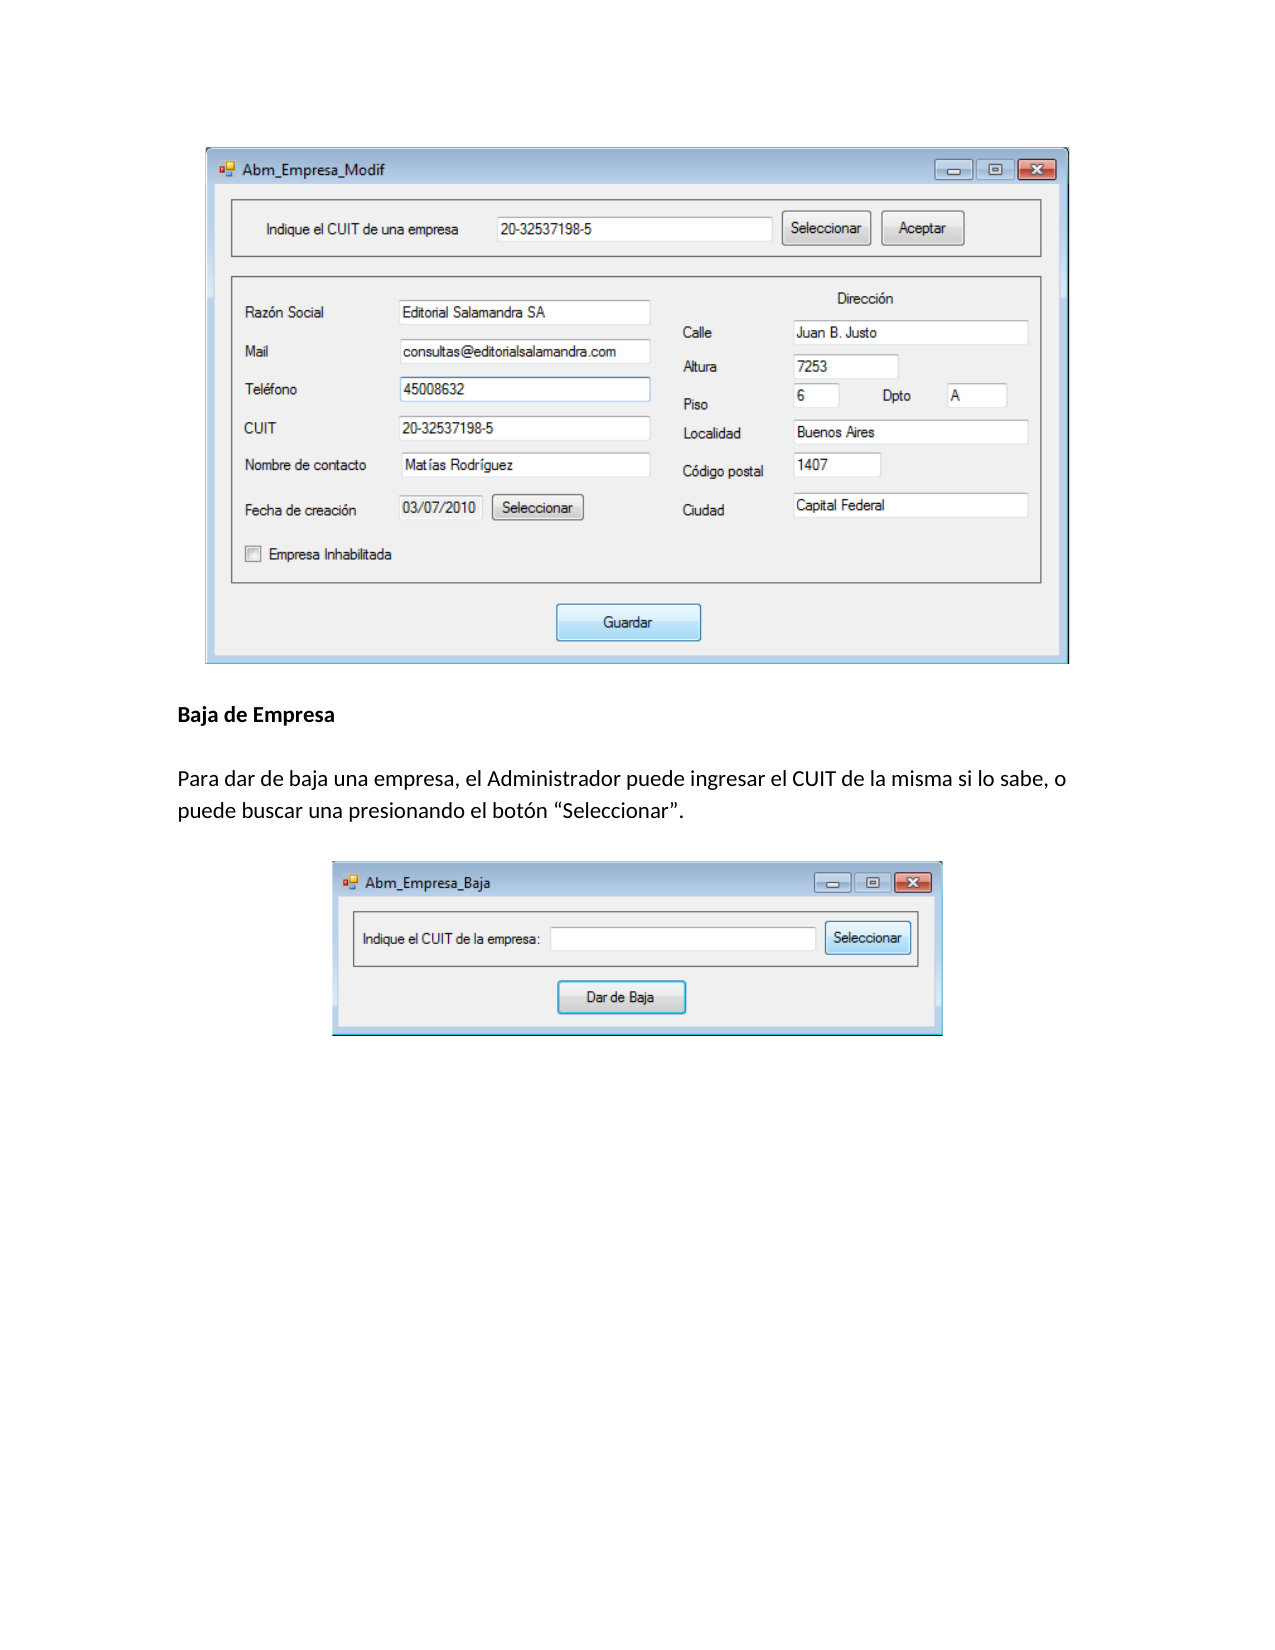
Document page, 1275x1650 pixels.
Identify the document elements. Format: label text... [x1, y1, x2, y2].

picture [205, 147, 1070, 664]
text Para dar de baja una empresa, el Administrador puede ingresar el CUIT de la misma si lo sabe, o puede buscar una presionando el botón “Seleccionar”. [177, 764, 1098, 824]
text Baja de Empresa [177, 700, 1098, 728]
picture [332, 861, 943, 1036]
